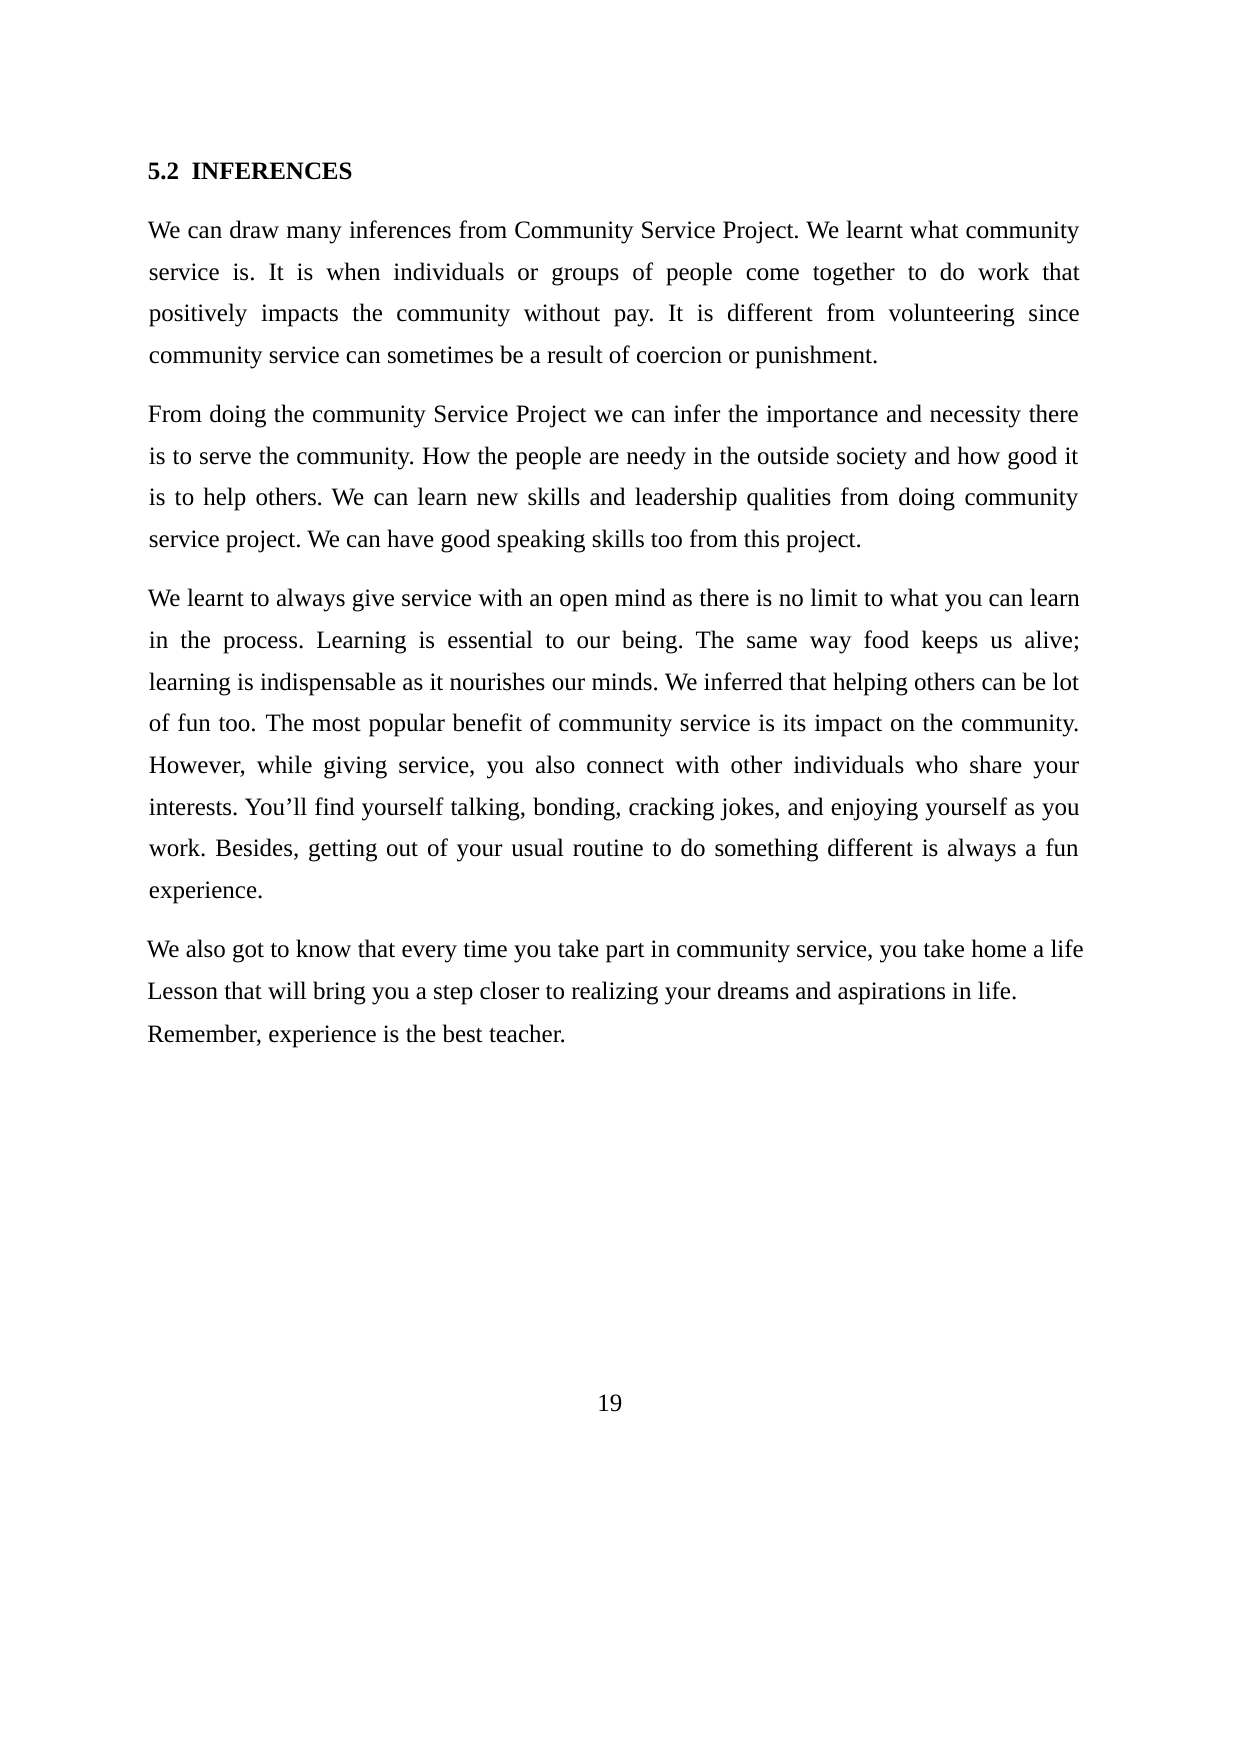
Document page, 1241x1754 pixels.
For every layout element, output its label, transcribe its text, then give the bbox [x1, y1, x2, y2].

text From doing the community Service Project we can infer the importance and necessity there is to serve the community. How the people are needy in the outside society and how good it is to help others. We can learn new skills and leadership qualities from doing community service project. We can have good speaking skills too from this project. [148, 399, 1081, 553]
text Lesson that will bring you a step closer to realizing your dreams and aspirations in life. [72, 976, 1182, 1005]
text Remember, experience is the best teacher. [72, 1019, 1081, 1047]
text We can draw many inferences from Community Service Project. We learnt what community service is. It is when individuals or groups of people come together to do work that positively impacts the community without pay. It is different from volunteering since community service can sometimes be a result of coercion or punishment. [148, 215, 1081, 369]
text 19 [72, 1388, 1081, 1417]
text 5.2 INFERENCES [148, 156, 1081, 185]
text We learnt to always give service with an open mind as there is no limit to what you can learn in the process. Learning is essential to our being. The same way food keeps us alive; learning is indispensable as it nourishes our minds. We inferred that helping others can be lot of fun too. The most popular benefit of community service is its impact on the community. However, while giving service, you also connect with other individuals who share your interests. You’ll find yourself talking, bonding, cracking jokes, and enjoying yourself as you work. Besides, getting out of your usual routine to do something different is always a fun experience. [148, 583, 1081, 904]
text We also got to know that every time you take part in community service, you take home a life [72, 934, 1182, 963]
